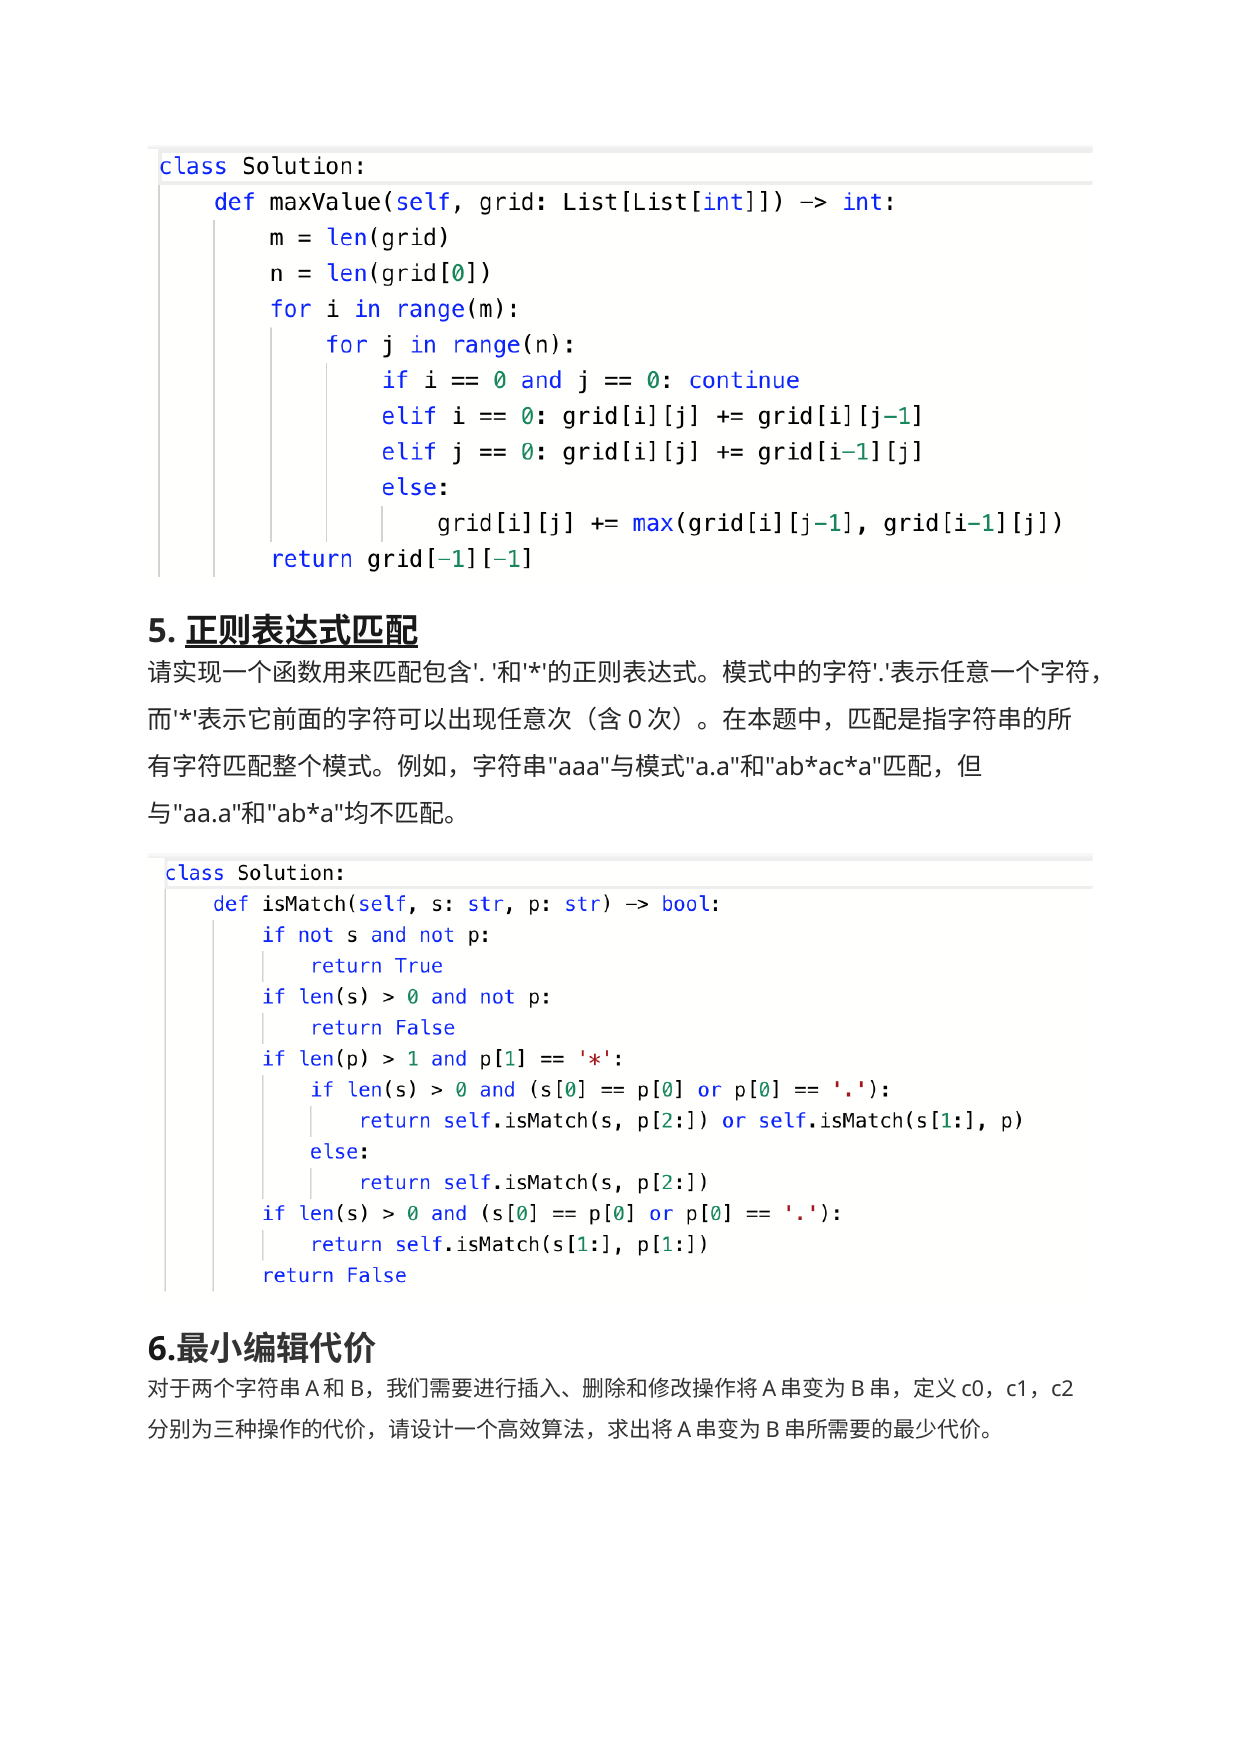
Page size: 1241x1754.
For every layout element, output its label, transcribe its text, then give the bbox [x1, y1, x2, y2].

picture [147, 853, 1093, 1302]
picture [147, 145, 1093, 584]
text 请实现一个函数用来匹配包含'. '和'*'的正则表达式。模式中的字符'.'表示任意一个字符，而'*'表示它前面的字符可以出现任意次（含0次）。在本题中，匹配是指字符串的所有字符匹配整个模式。例如，字符串"aaa"与模式"a.a"和"ab*ac*a"匹配，但与"aa.a"和"ab*a"均不匹配。 [148, 689, 1093, 830]
text 对于两个字符串A和B，我们需要进行插入、删除和修改操作将A串变为B串，定义c0，c1，c2分别为三种操作的代价，请设计一个高效算法，求出将A串变为B串所需要的最少代价。 [148, 1371, 1093, 1444]
subtitle 6.最小编辑代价 [148, 1322, 1093, 1371]
subtitle 5. 正则表达式匹配 [148, 604, 1093, 652]
